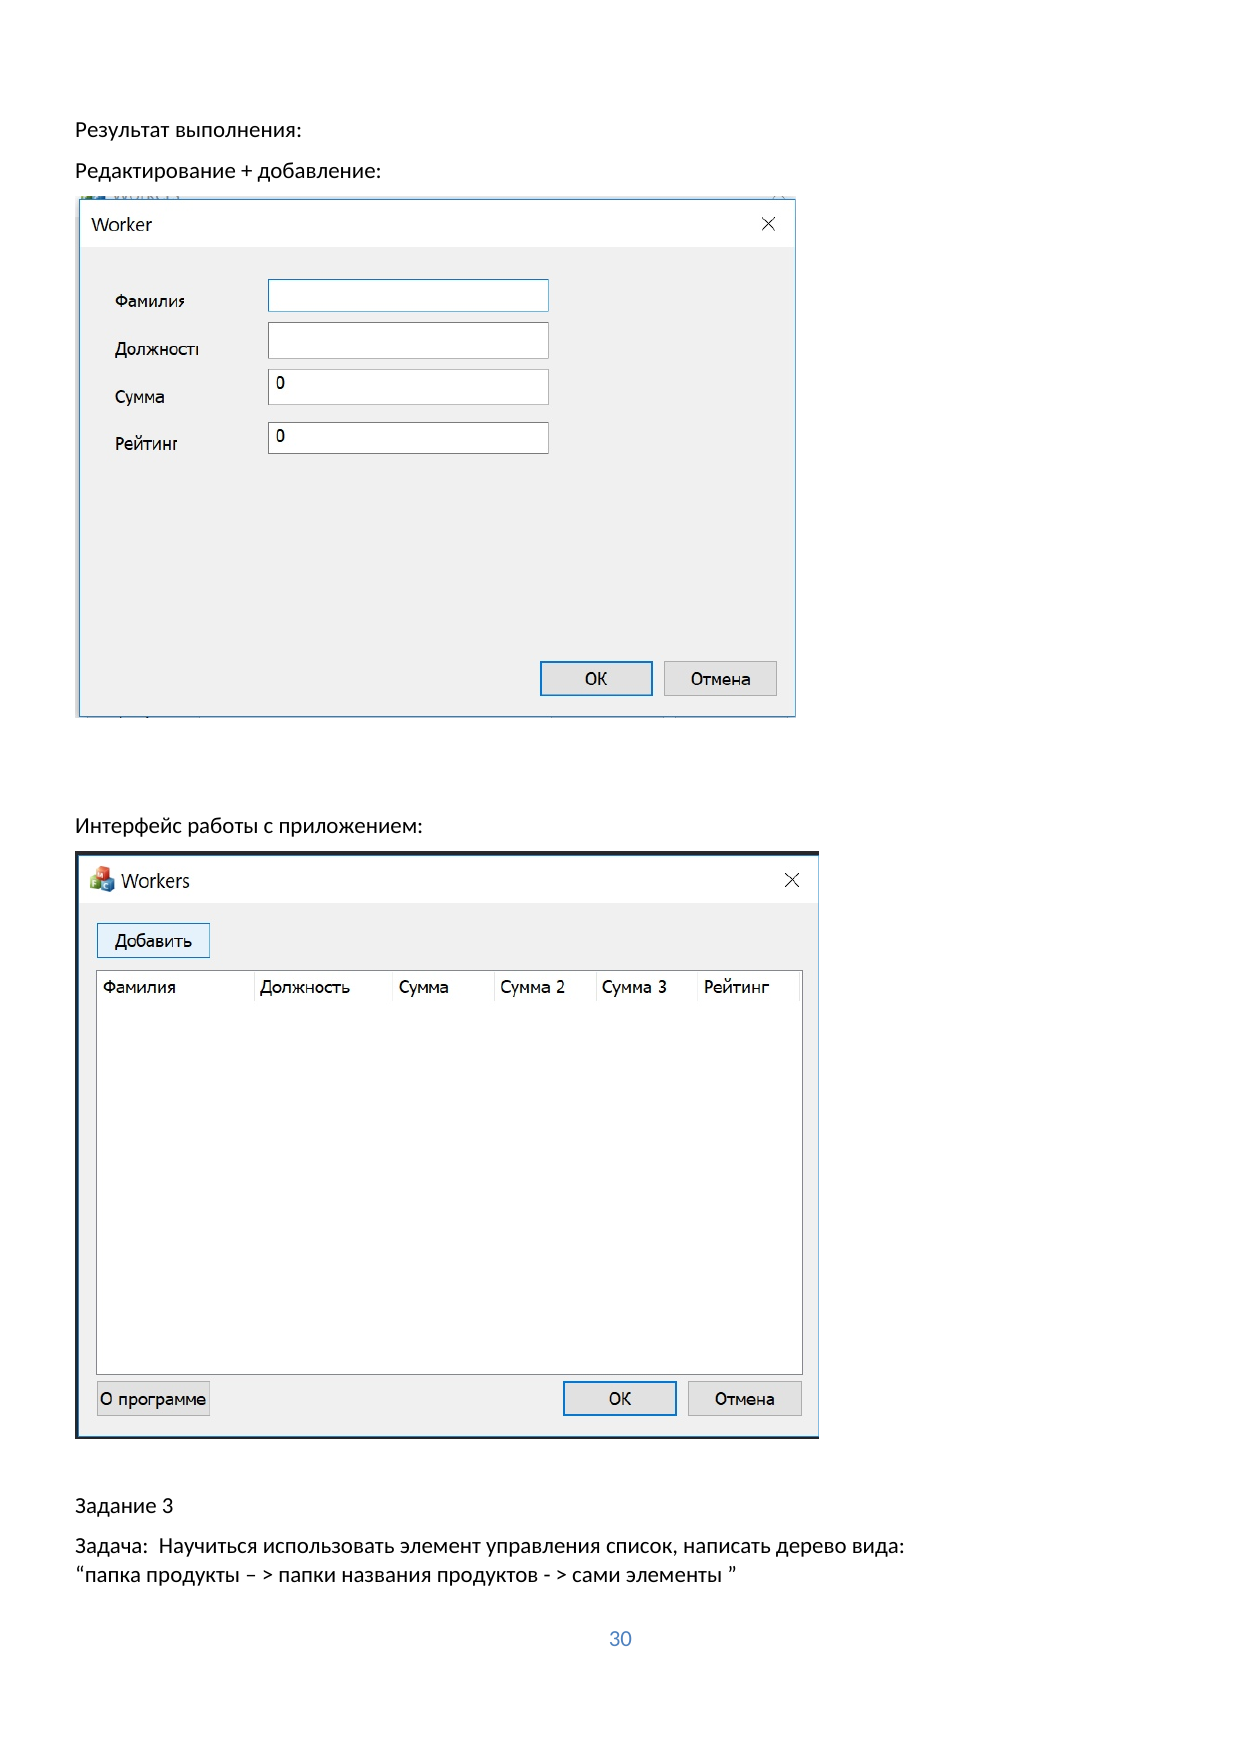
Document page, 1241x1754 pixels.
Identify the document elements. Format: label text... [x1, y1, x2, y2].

text Задача: Научиться использовать элемент управления список, написать дерево вида: “папка продукты – > папки названия продуктов - > сами элементы ” [75, 1532, 1165, 1588]
text Задание 3 [75, 1491, 1165, 1519]
text Интерфейс работы с приложением: [75, 811, 1165, 839]
text Редактирование + добавление: [75, 156, 1165, 184]
text Результат выполнения: [75, 116, 1165, 143]
picture [75, 851, 819, 1439]
picture [75, 196, 796, 718]
